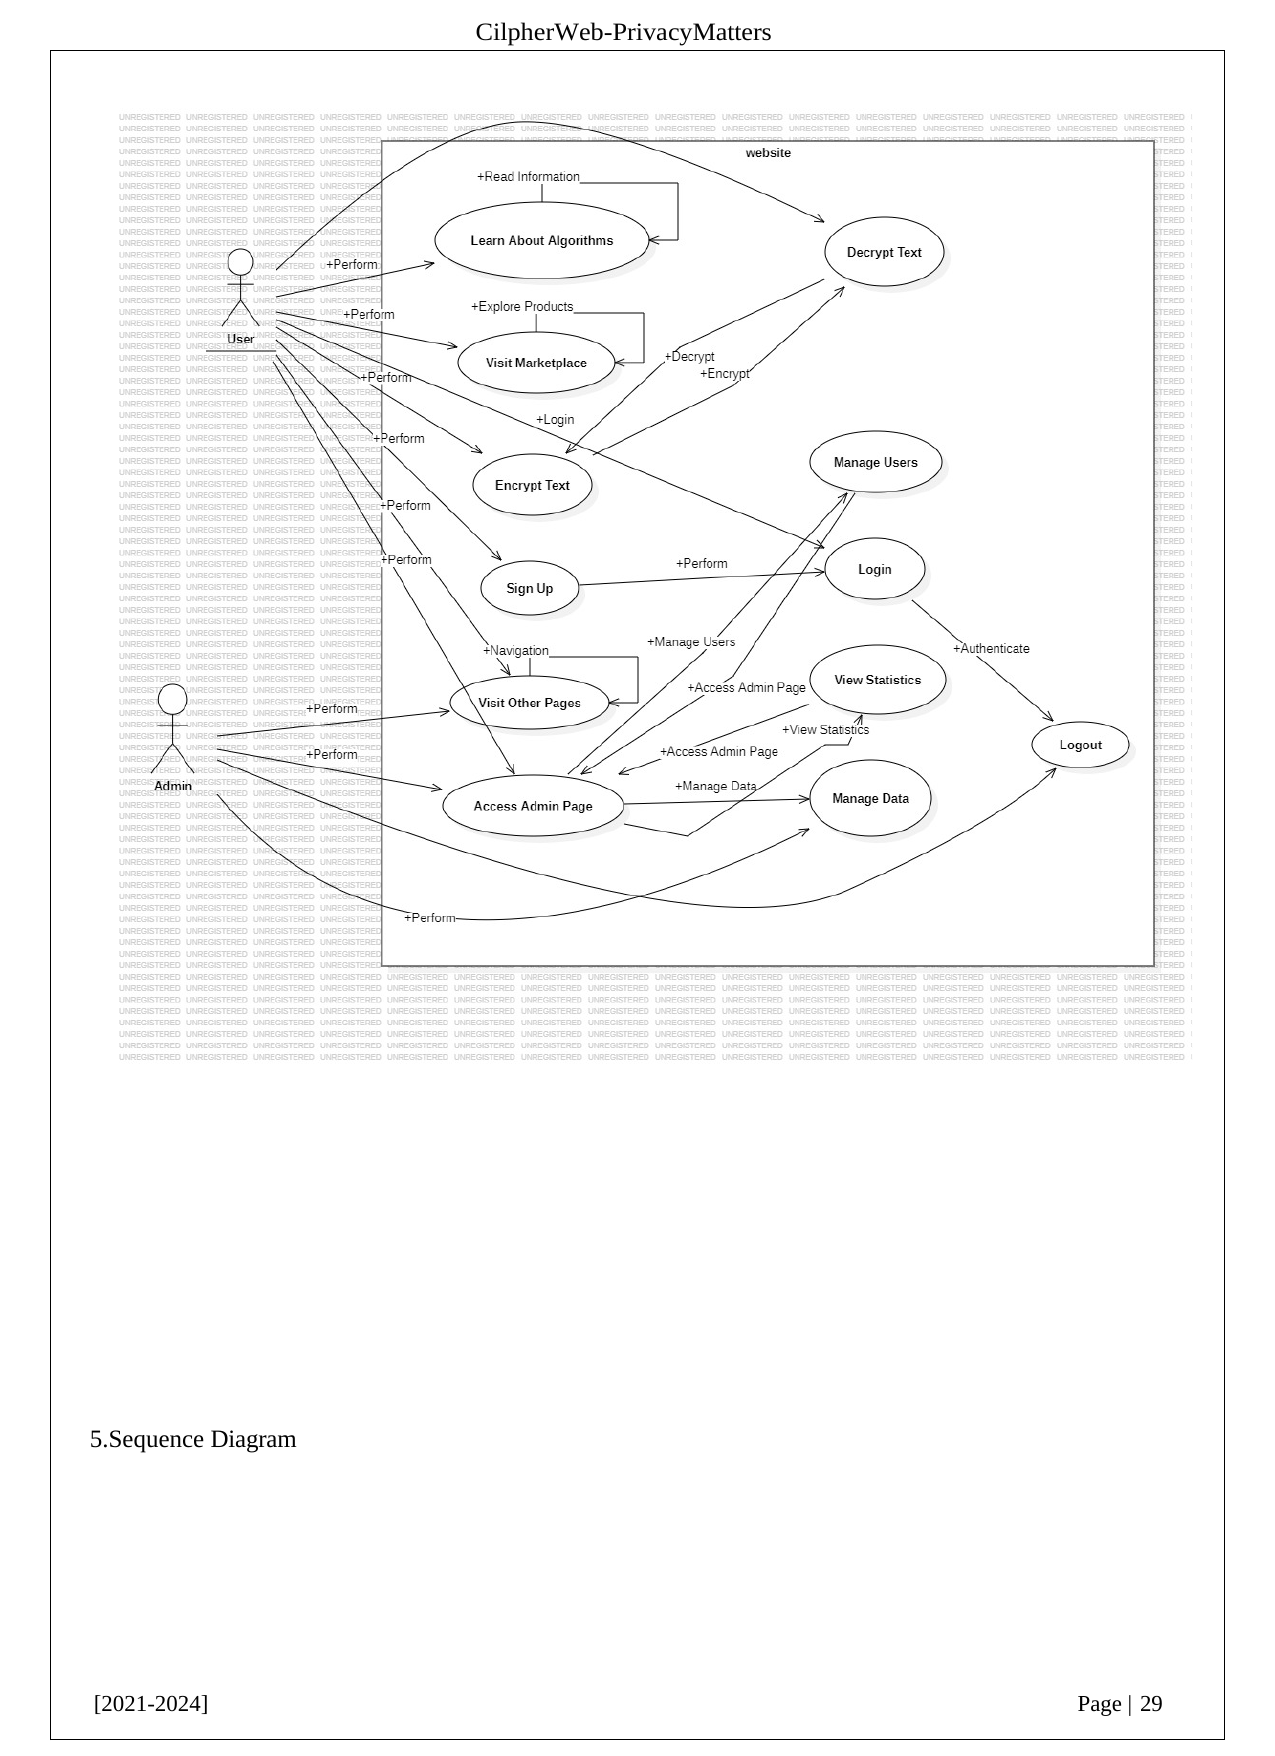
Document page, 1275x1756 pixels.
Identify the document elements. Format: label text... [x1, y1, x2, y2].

text 5.Sequence Diagram [89, 1424, 400, 1452]
picture [119, 108, 1193, 1066]
